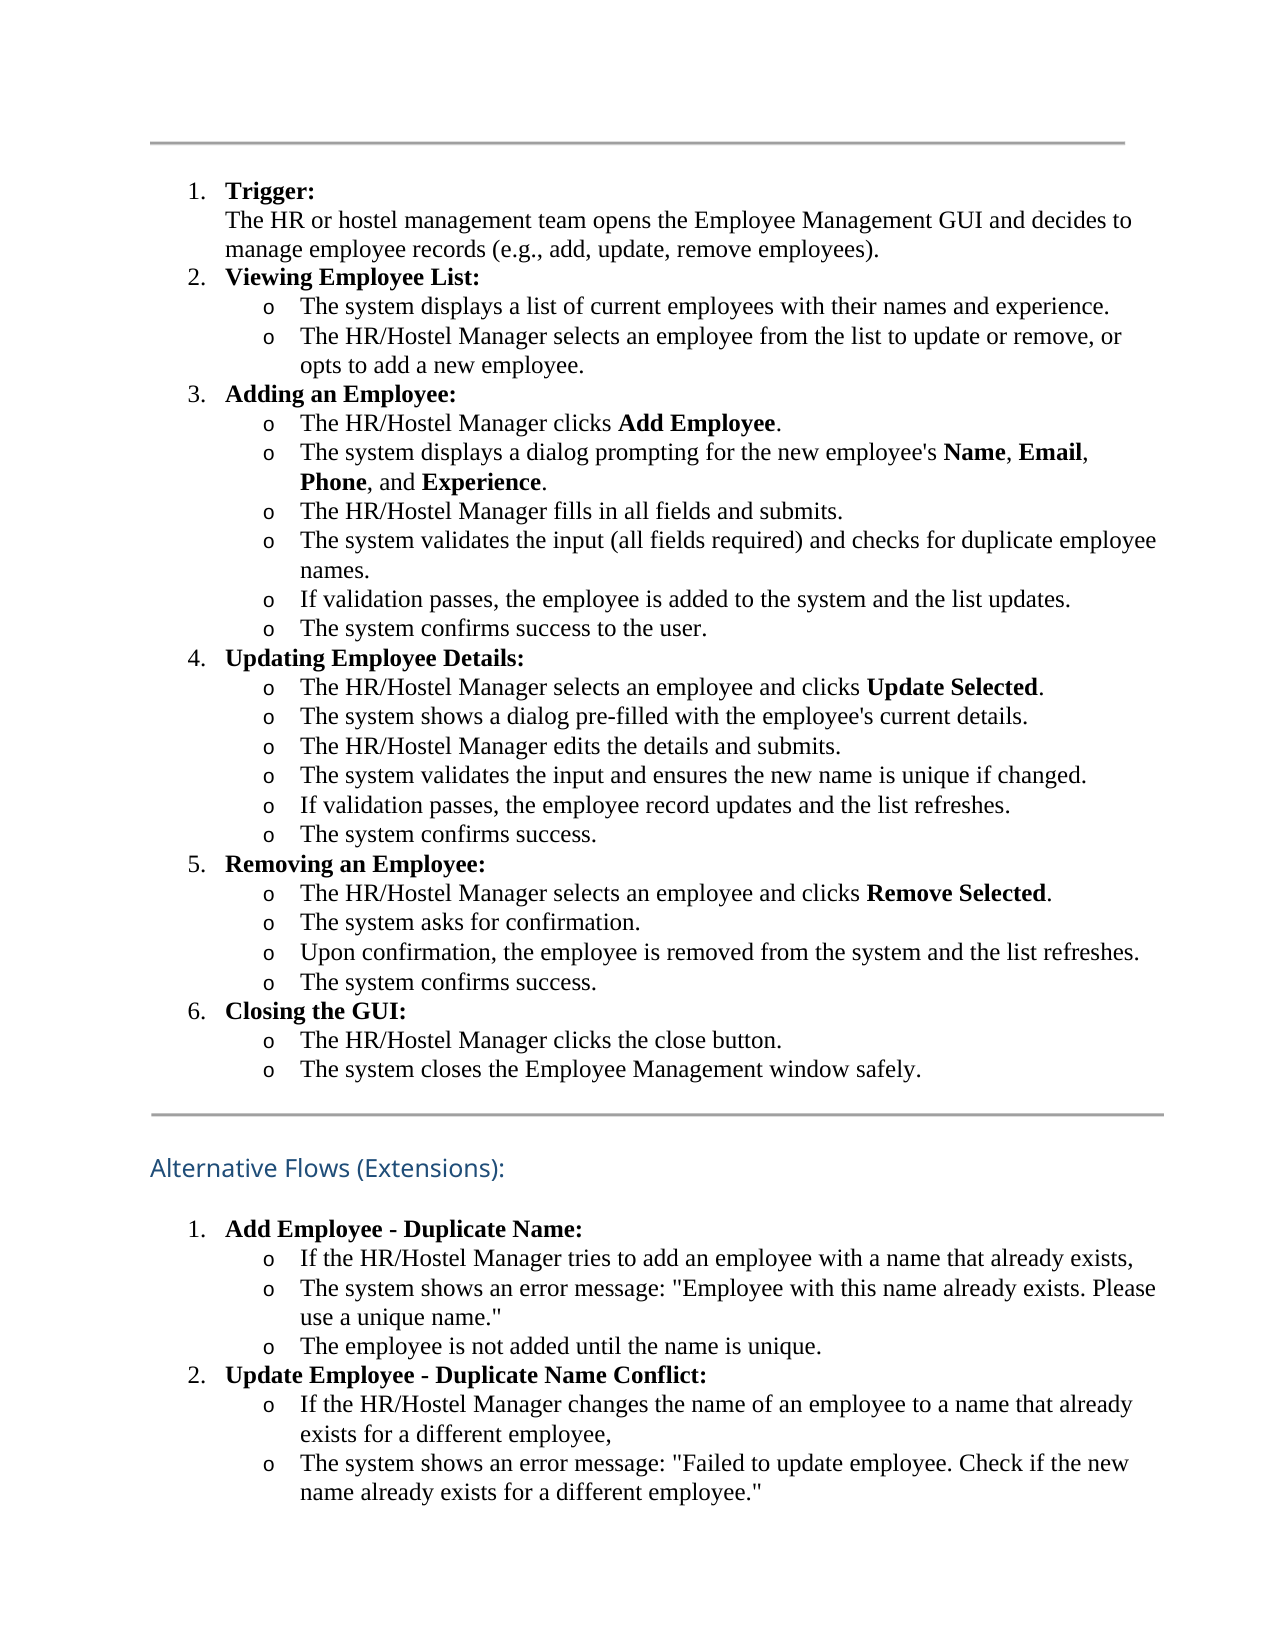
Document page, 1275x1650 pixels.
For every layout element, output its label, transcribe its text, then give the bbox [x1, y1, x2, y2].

list Add Employee - Duplicate Name: [187, 1214, 1162, 1243]
list The system confirms success. [262, 967, 1162, 996]
list The HR/Hostel Manager fills in all fields and submits. [262, 496, 1162, 525]
list The system closes the Employee Management window safely. [262, 1054, 1162, 1084]
list The system asks for confirmation. [262, 907, 1162, 937]
list The system displays a dialog prompting for the new employee's Name, Email, Phone, and Experience. [262, 437, 1162, 496]
list If validation passes, the employee record updates and the list refreshes. [262, 790, 1162, 819]
list The system shows a dialog pre-filled with the employee's current details. [262, 701, 1162, 731]
list The HR/Hostel Manager clicks the close button. [262, 1025, 1162, 1054]
list The system validates the input (all fields required) and checks for duplicate employee names. [262, 525, 1162, 584]
list The system displays a list of current employees with their names and experience. [262, 291, 1162, 321]
list The HR/Hostel Manager selects an employee from the list to update or remove, or opts to add a new employee. [262, 321, 1162, 379]
list The HR/Hostel Manager selects an employee and clicks Update Selected. [262, 672, 1162, 701]
list The system shows an error message: "Failed to update employee. Check if the new name already exists for a different employee." [262, 1448, 1162, 1506]
list Closing the GUI: [187, 996, 1162, 1025]
list The system confirms success. [262, 819, 1162, 849]
list Updating Employee Details: [187, 643, 1162, 672]
list If the HR/Hostel Manager tries to add an employee with a name that already exists, [262, 1243, 1162, 1273]
list Removing an Employee: [187, 849, 1162, 878]
list The system validates the input and ensures the new name is unique if changed. [262, 760, 1162, 790]
list The system confirms success to the user. [262, 613, 1162, 643]
list Viewing Employee List: [187, 262, 1162, 291]
list Adding an Employee: [187, 379, 1162, 408]
list If the HR/Hostel Manager changes the name of an employee to a name that already exists for a different employee, [262, 1389, 1162, 1448]
list Update Employee - Duplicate Name Conflict: [187, 1361, 1162, 1389]
list If validation passes, the employee is added to the system and the list updates. [262, 584, 1162, 613]
subtitle Alternative Flows (Extensions): [150, 1151, 1162, 1185]
list The HR/Hostel Manager edits the details and submits. [262, 731, 1162, 760]
list Trigger: The HR or hostel management team opens the Employee Management GUI and decides to manage employee records (e.g., add, update, remove employees). [187, 176, 1162, 262]
list The HR/Hostel Manager selects an employee and clicks Remove Selected. [262, 878, 1162, 907]
list The system shows an error message: "Employee with this name already exists. Please use a unique name." [262, 1273, 1162, 1331]
list Upon confirmation, the employee is removed from the system and the list refreshes. [262, 937, 1162, 967]
list The HR/Hostel Manager clicks Add Employee. [262, 408, 1162, 437]
list The employee is not added until the name is unique. [262, 1331, 1162, 1361]
